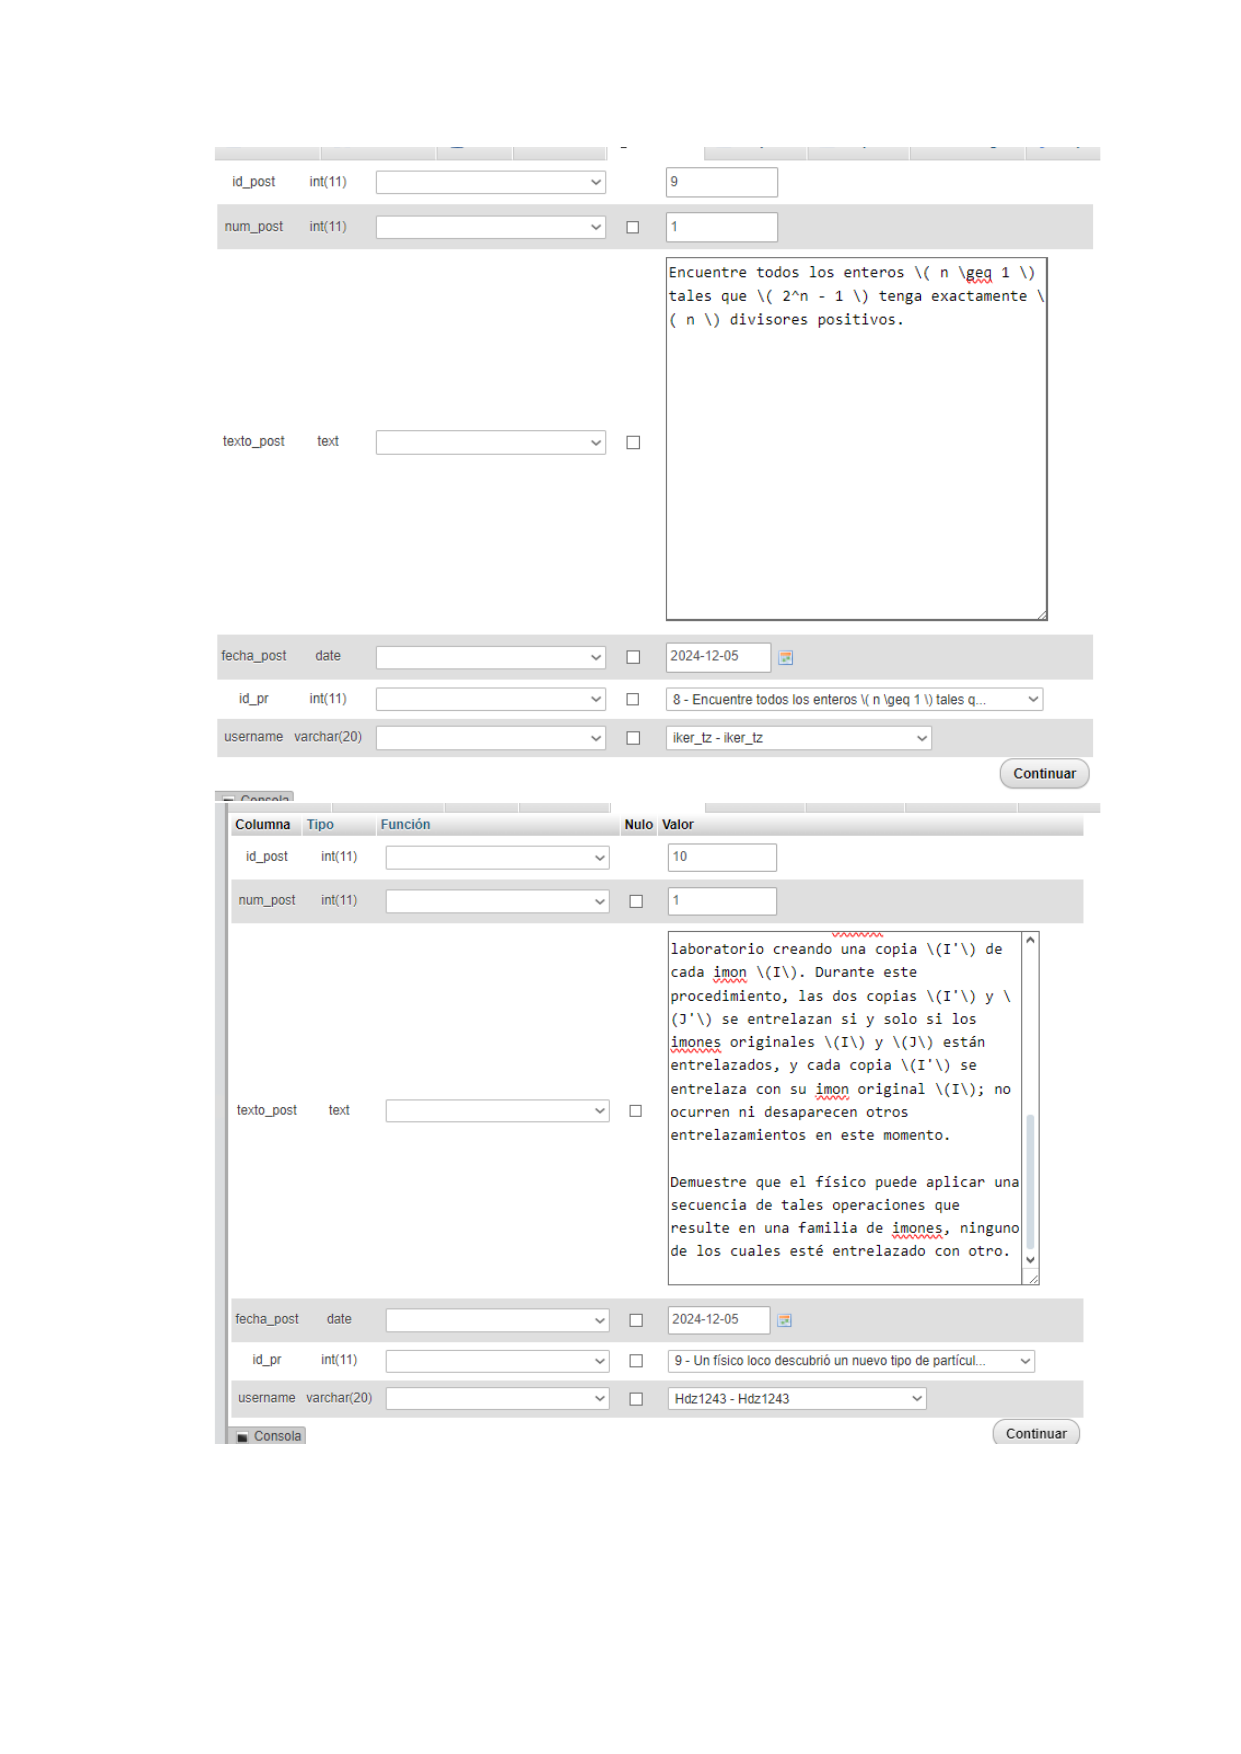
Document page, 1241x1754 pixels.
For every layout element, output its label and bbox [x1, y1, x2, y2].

picture [214, 803, 1101, 1444]
picture [214, 147, 1101, 801]
